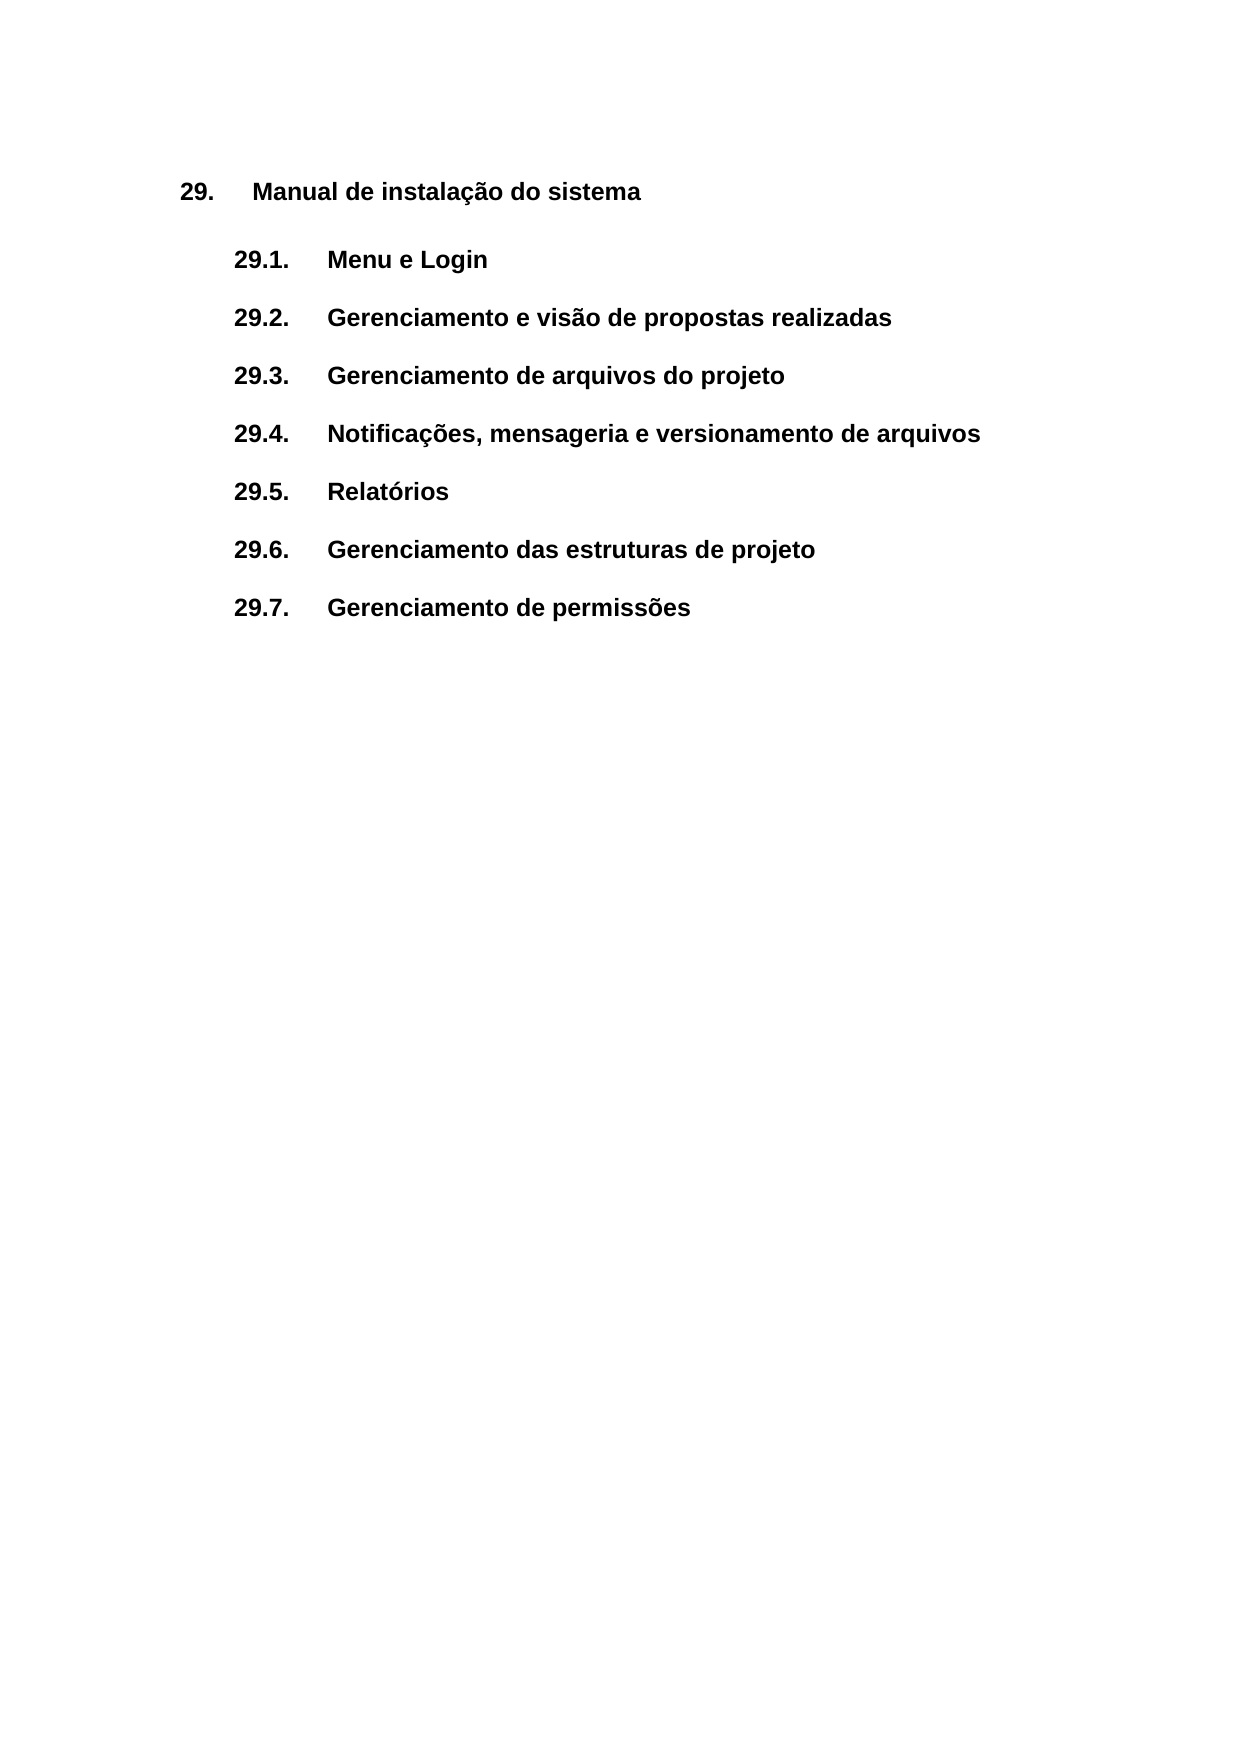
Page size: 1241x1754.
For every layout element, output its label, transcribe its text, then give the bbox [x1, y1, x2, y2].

subtitle Gerenciamento de arquivos do projeto [289, 361, 1122, 390]
subtitle Gerenciamento das estruturas de projeto [289, 535, 1122, 564]
subtitle Notificações, mensageria e versionamento de arquivos [289, 419, 1122, 448]
subtitle Manual de instalação do sistema [214, 177, 1063, 206]
subtitle Menu e Login [289, 245, 1122, 274]
subtitle Gerenciamento de permissões [289, 593, 1122, 622]
subtitle Relatórios [289, 477, 1122, 506]
subtitle Gerenciamento e visão de propostas realizadas [289, 303, 1122, 332]
